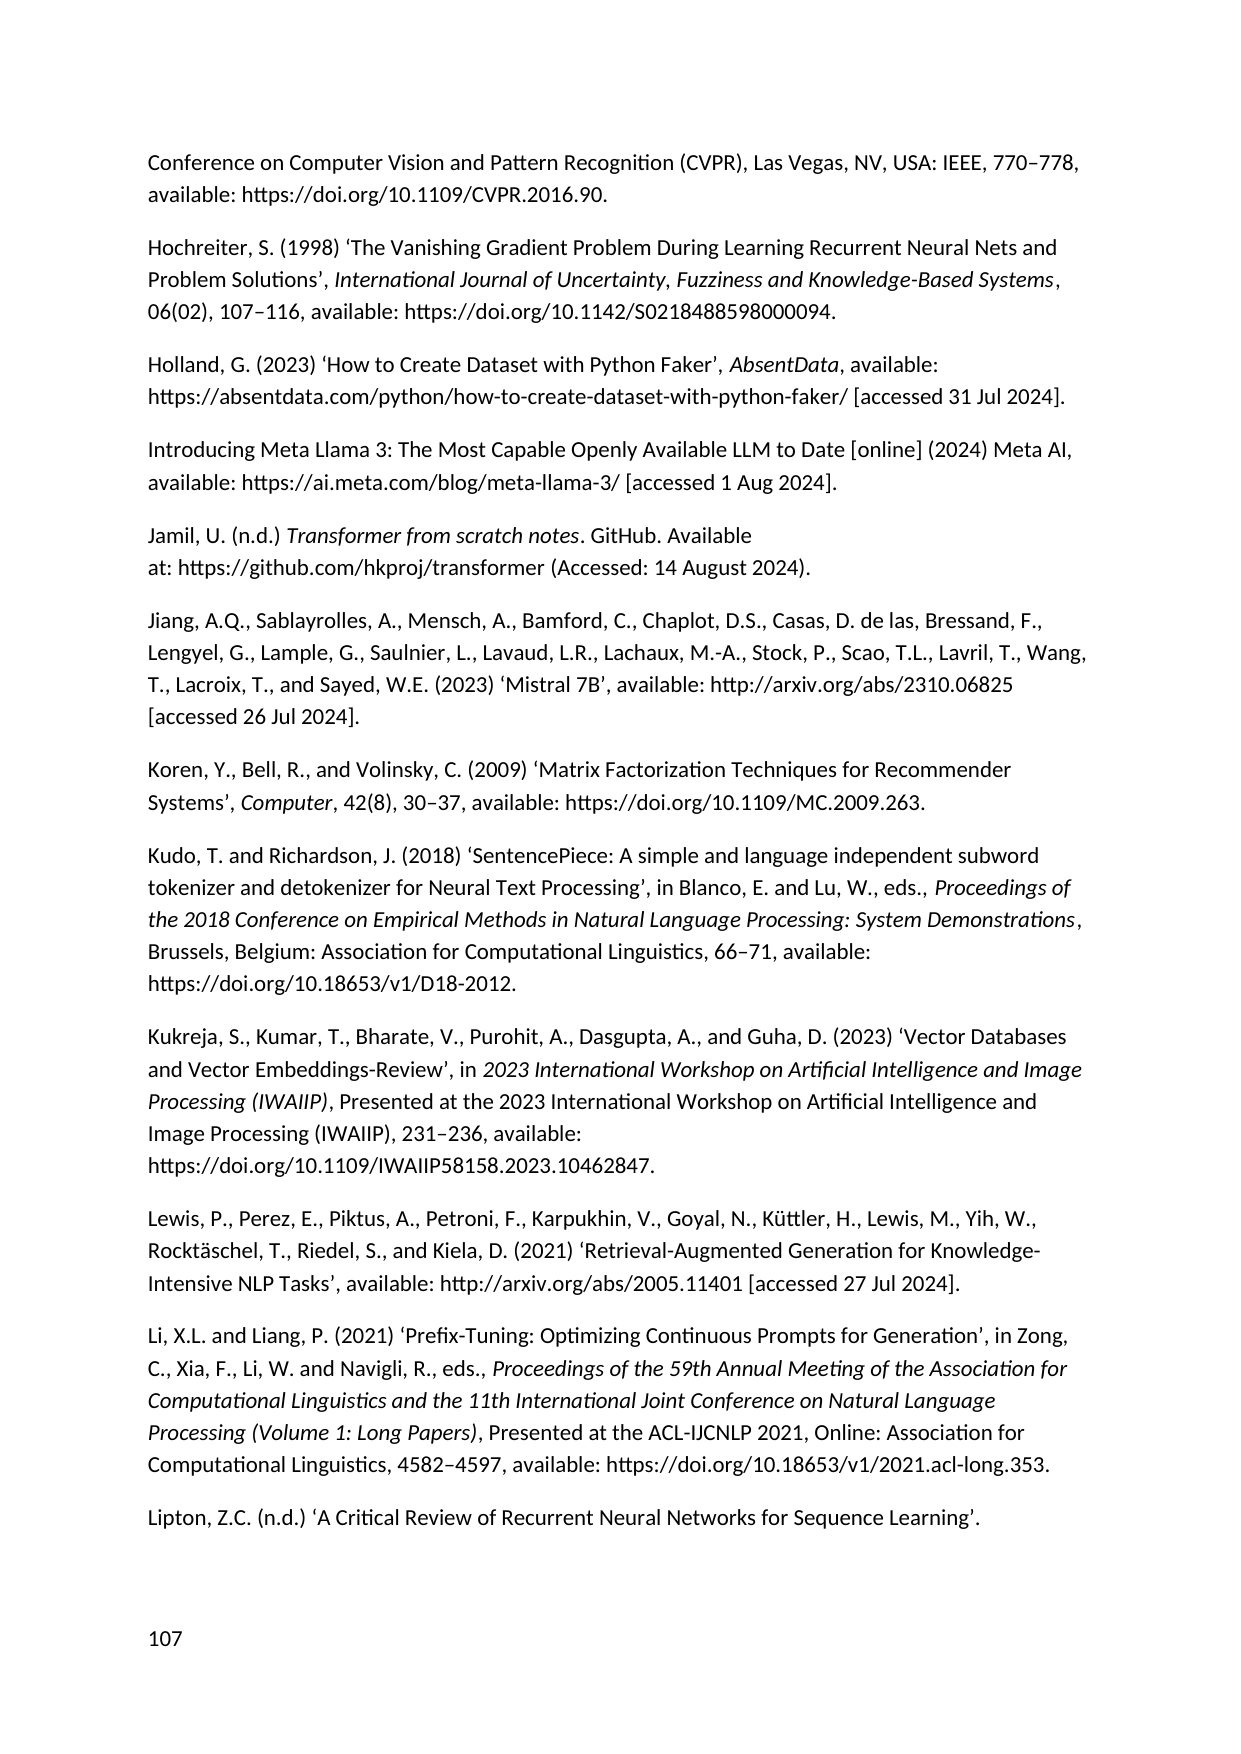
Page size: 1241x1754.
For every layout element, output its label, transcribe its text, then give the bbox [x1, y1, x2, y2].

text Kudo, T. and Richardson, J. (2018) ‘SentencePiece: A simple and language independent subword tokenizer and detokenizer for Neural Text Processing’, in Blanco, E. and Lu, W., eds., Proceedings of the 2018 Conference on Empirical Methods in Natural Language Processing: System Demonstrations, Brussels, Belgium: Association for Computational Linguistics, 66–71, available: https://doi.org/10.18653/v1/D18-2012. [148, 841, 1092, 997]
text Kukreja, S., Kumar, T., Bharate, V., Purohit, A., Dasgupta, A., and Guha, D. (2023) ‘Vector Databases and Vector Embeddings-Review’, in 2023 International Workshop on Artificial Intelligence and Image Processing (IWAIIP), Presented at the 2023 International Workshop on Artificial Intelligence and Image Processing (IWAIIP), 231–236, available: https://doi.org/10.1109/IWAIIP58158.2023.10462847. [148, 1022, 1092, 1179]
text Lewis, P., Perez, E., Piktus, A., Petroni, F., Karpukhin, V., Goyal, N., Küttler, H., Lewis, M., Yih, W., Rocktäschel, T., Riedel, S., and Kiela, D. (2021) ‘Retrieval-Augmented Generation for Knowledge-Intensive NLP Tasks’, available: http://arxiv.org/abs/2005.11401 [accessed 27 Jul 2024]. [148, 1204, 1092, 1297]
text Introducing Meta Llama 3: The Most Capable Openly Available LLM to Date [online] (2024) Meta AI, available: https://ai.meta.com/blog/meta-llama-3/ [accessed 1 Aug 2024]. [148, 436, 1092, 496]
text Hochreiter, S. (1998) ‘The Vanishing Gradient Problem During Learning Recurrent Neural Nets and Problem Solutions’, International Journal of Uncertainty, Fuzziness and Knowledge-Based Systems, 06(02), 107–116, available: https://doi.org/10.1142/S0218488598000094. [148, 233, 1092, 325]
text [148, 148, 1092, 208]
text Koren, Y., Bell, R., and Volinsky, C. (2009) ‘Matrix Factorization Techniques for Recommender Systems’, Computer, 42(8), 30–37, available: https://doi.org/10.1109/MC.2009.263. [148, 756, 1092, 816]
text Holland, G. (2023) ‘How to Create Dataset with Python Faker’, AbsentData, available: https://absentdata.com/python/how-to-create-dataset-with-python-faker/ [accessed 31 Jul 2024]. [148, 350, 1092, 411]
text Li, X.L. and Liang, P. (2021) ‘Prefix-Tuning: Optimizing Continuous Prompts for Generation’, in Zong, C., Xia, F., Li, W. and Navigli, R., eds., Proceedings of the 59th Annual Meeting of the Association for Computational Linguistics and the 11th International Joint Conference on Natural Language Processing (Volume 1: Long Papers), Presented at the ACL-IJCNLP 2021, Online: Association for Computational Linguistics, 4582–4597, available: https://doi.org/10.18653/v1/2021.acl-long.353. [148, 1322, 1092, 1478]
text Lipton, Z.C. (n.d.) ‘A Critical Review of Recurrent Neural Networks for Sequence Learning’. [148, 1503, 1092, 1531]
text Jamil, U. (n.d.) Transformer from scratch notes. GitHub. Available at: https://github.com/hkproj/transformer (Accessed: 14 August 2024). [148, 521, 1092, 581]
text Jiang, A.Q., Sablayrolles, A., Mensch, A., Bamford, C., Chaplot, D.S., Casas, D. de las, Bressand, F., Lengyel, G., Lample, G., Saulnier, L., Lavaud, L.R., Lachaux, M.-A., Stock, P., Scao, T.L., Lavril, T., Wang, T., Lacroix, T., and Sayed, W.E. (2023) ‘Mistral 7B’, available: http://arxiv.org/abs/2310.06825 [accessed 26 Jul 2024]. [148, 606, 1092, 731]
